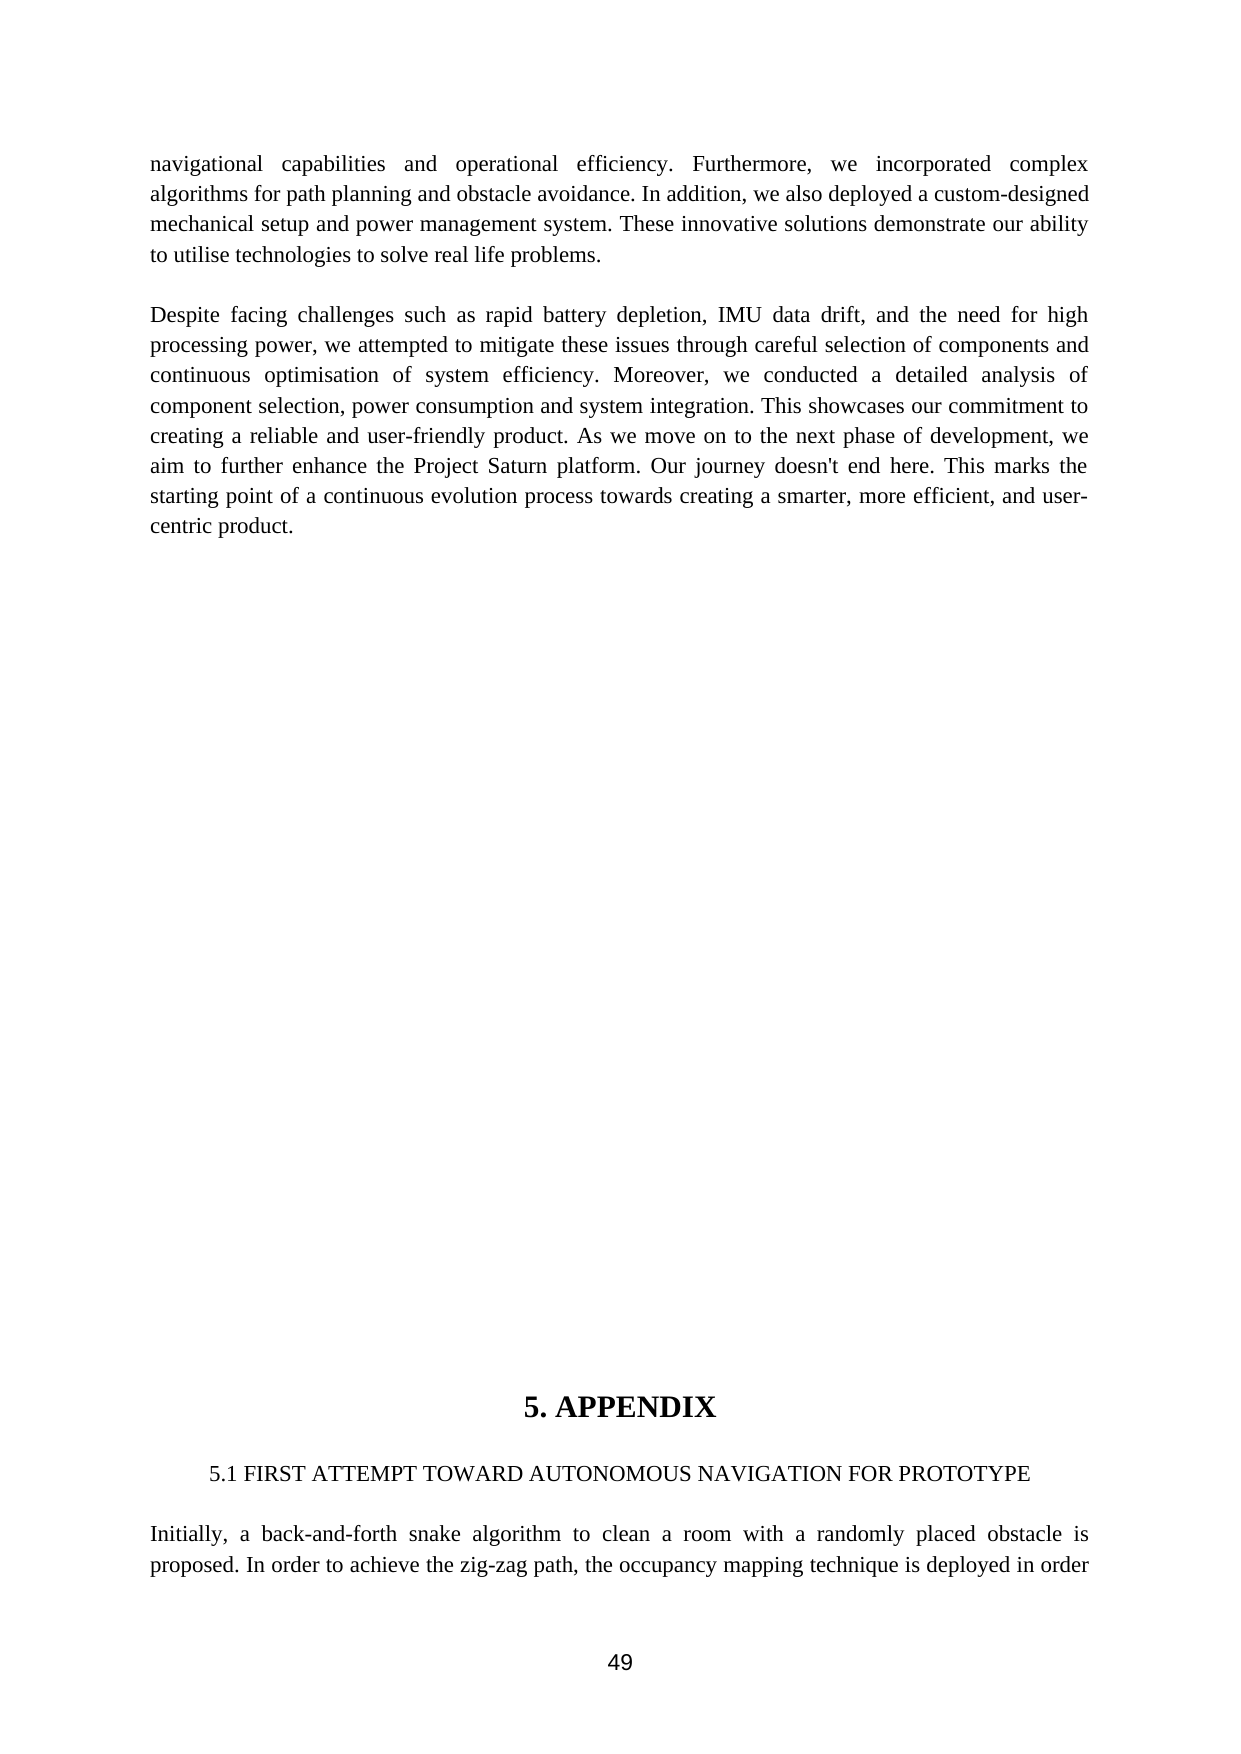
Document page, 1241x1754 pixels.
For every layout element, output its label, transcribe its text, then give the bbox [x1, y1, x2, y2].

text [150, 150, 1090, 267]
subtitle 5. APPENDIX [150, 1388, 1090, 1424]
text 5.1 FIRST ATTEMPT TOWARD AUTONOMOUS NAVIGATION FOR PROTOTYPE [150, 1460, 1090, 1486]
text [150, 1520, 1090, 1577]
text Despite facing challenges such as rapid battery depletion, IMU data drift, and the need for high processing power, we attempted to mitigate these issues through careful selection of components and continuous optimisation of system efficiency. Moreover, we conducted a detailed analysis of component selection, power consumption and system integration. This showcases our commitment to creating a reliable and user-friendly product. As we move on to the next phase of development, we aim to further enhance the Project Saturn platform. Our journey doesn't end here. This marks the starting point of a continuous evolution process towards creating a smarter, more efficient, and user-centric product. [150, 301, 1090, 539]
